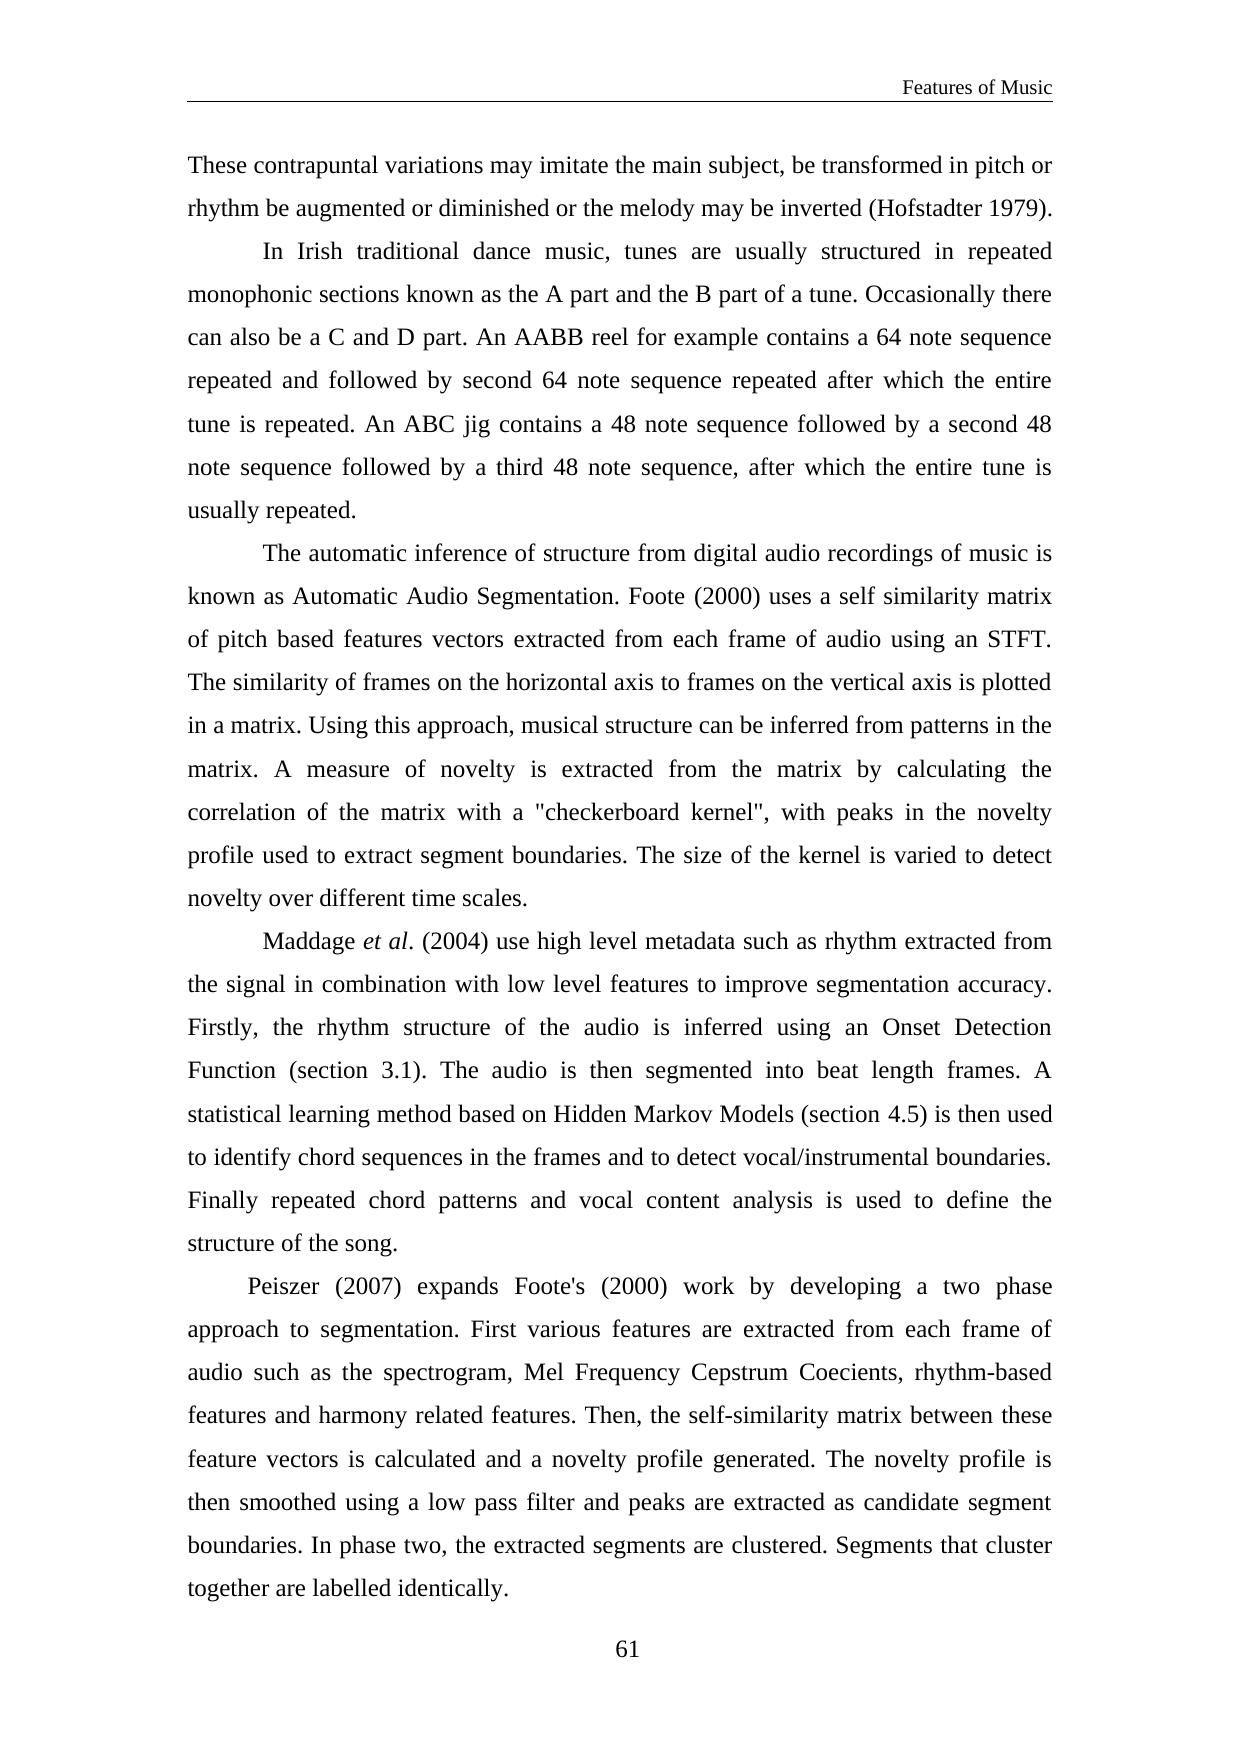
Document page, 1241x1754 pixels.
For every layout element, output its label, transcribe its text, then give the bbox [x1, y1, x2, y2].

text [187, 150, 1053, 222]
text In Irish traditional dance music, tunes are usually structured in repeated monophonic sections known as the A part and the B part of a tune. Occasionally there can also be a C and D part. An AABB reel for example contains a 64 note sequence repeated and followed by second 64 note sequence repeated after which the entire tune is repeated. An ABC jig contains a 48 note sequence followed by a second 48 note sequence followed by a third 48 note sequence, after which the entire tune is usually repeated. [187, 236, 1053, 524]
text Maddage et al. (2004) use high level metadata such as rhythm extracted from the signal in combination with low level features to improve segmentation accuracy. Firstly, the rhythm structure of the audio is inferred using an Onset Detection Function (section 3.1). The audio is then segmented into beat length frames. A statistical learning method based on Hidden Markov Models (section 4.5) is then used to identify chord sequences in the frames and to detect vocal/instrumental boundaries. Finally repeated chord patterns and vocal content analysis is used to define the structure of the song. [187, 926, 1053, 1257]
text Peiszer expands Foote's (2000) work by developing a two phase approach to segmentation. First various features are extracted from each frame of audio such as the spectrogram, Mel Frequency Cepstrum Coecients, rhythm-based features and harmony related features. Then, the self-similarity matrix between these feature vectors is calculated and a novelty profile generated. The novelty profile is then smoothed using a low pass filter and peaks are extracted as candidate segment boundaries. In phase two, the extracted segments are clustered. Segments that cluster together are labelled identically. [187, 1271, 1053, 1602]
text The automatic inference of structure from digital audio recordings of music is known as Automatic Audio Segmentation. Foote (2000) uses a self similarity matrix of pitch based features vectors extracted from each frame of audio using an STFT. The similarity of frames on the horizontal axis to frames on the vertical axis is plotted in a matrix. Using this approach, musical structure can be inferred from patterns in the matrix. A measure of novelty is extracted from the matrix by calculating the correlation of the matrix with a "checkerboard kernel", with peaks in the novelty profile used to extract segment boundaries. The size of the kernel is varied to detect novelty over different time scales. [187, 538, 1053, 912]
